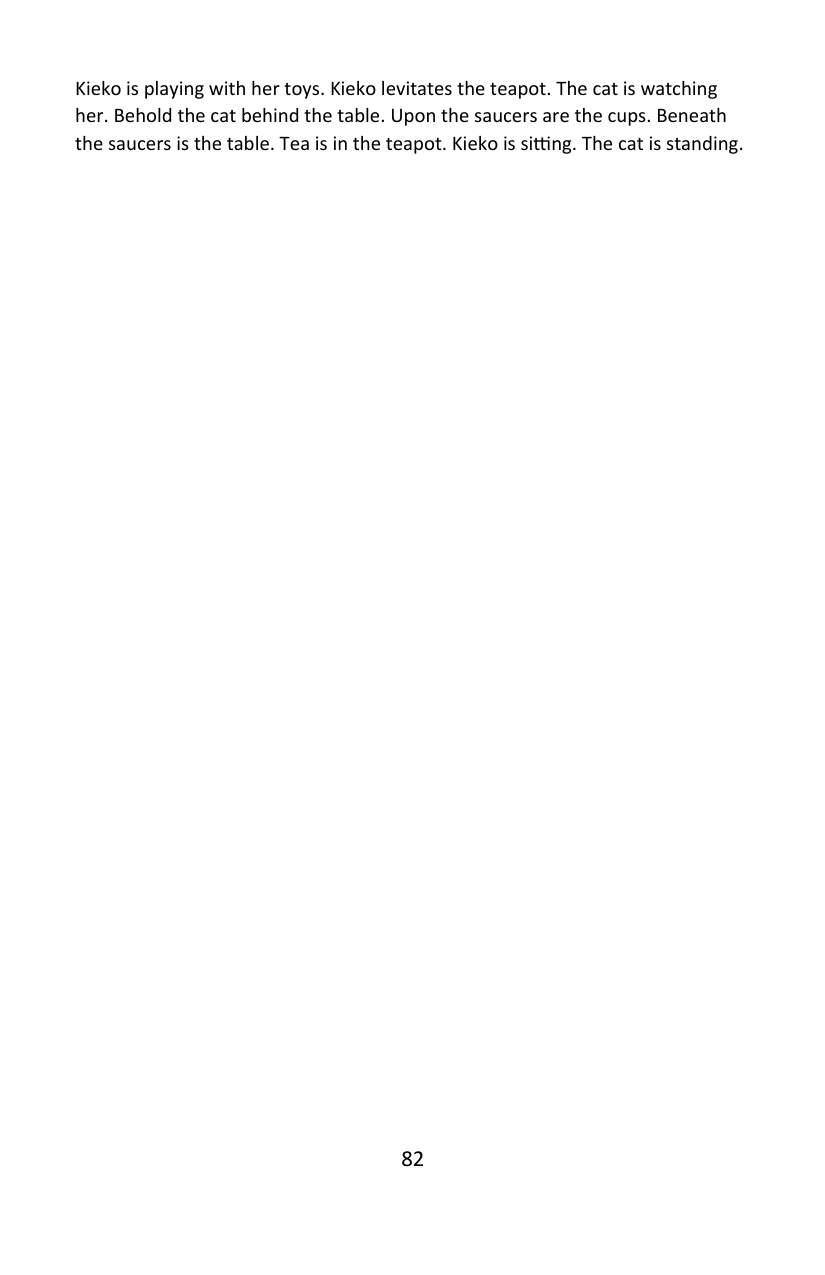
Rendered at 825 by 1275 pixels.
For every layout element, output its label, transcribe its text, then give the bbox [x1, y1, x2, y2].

text Kieko is playing with her toys. Kieko levitates the teapot. The cat is watching her. Behold the cat behind the table. Upon the saucers are the cups. Beneath the saucers is the table. Tea is in the teapot. Kieko is sitting. The cat is standing. [75, 75, 750, 155]
